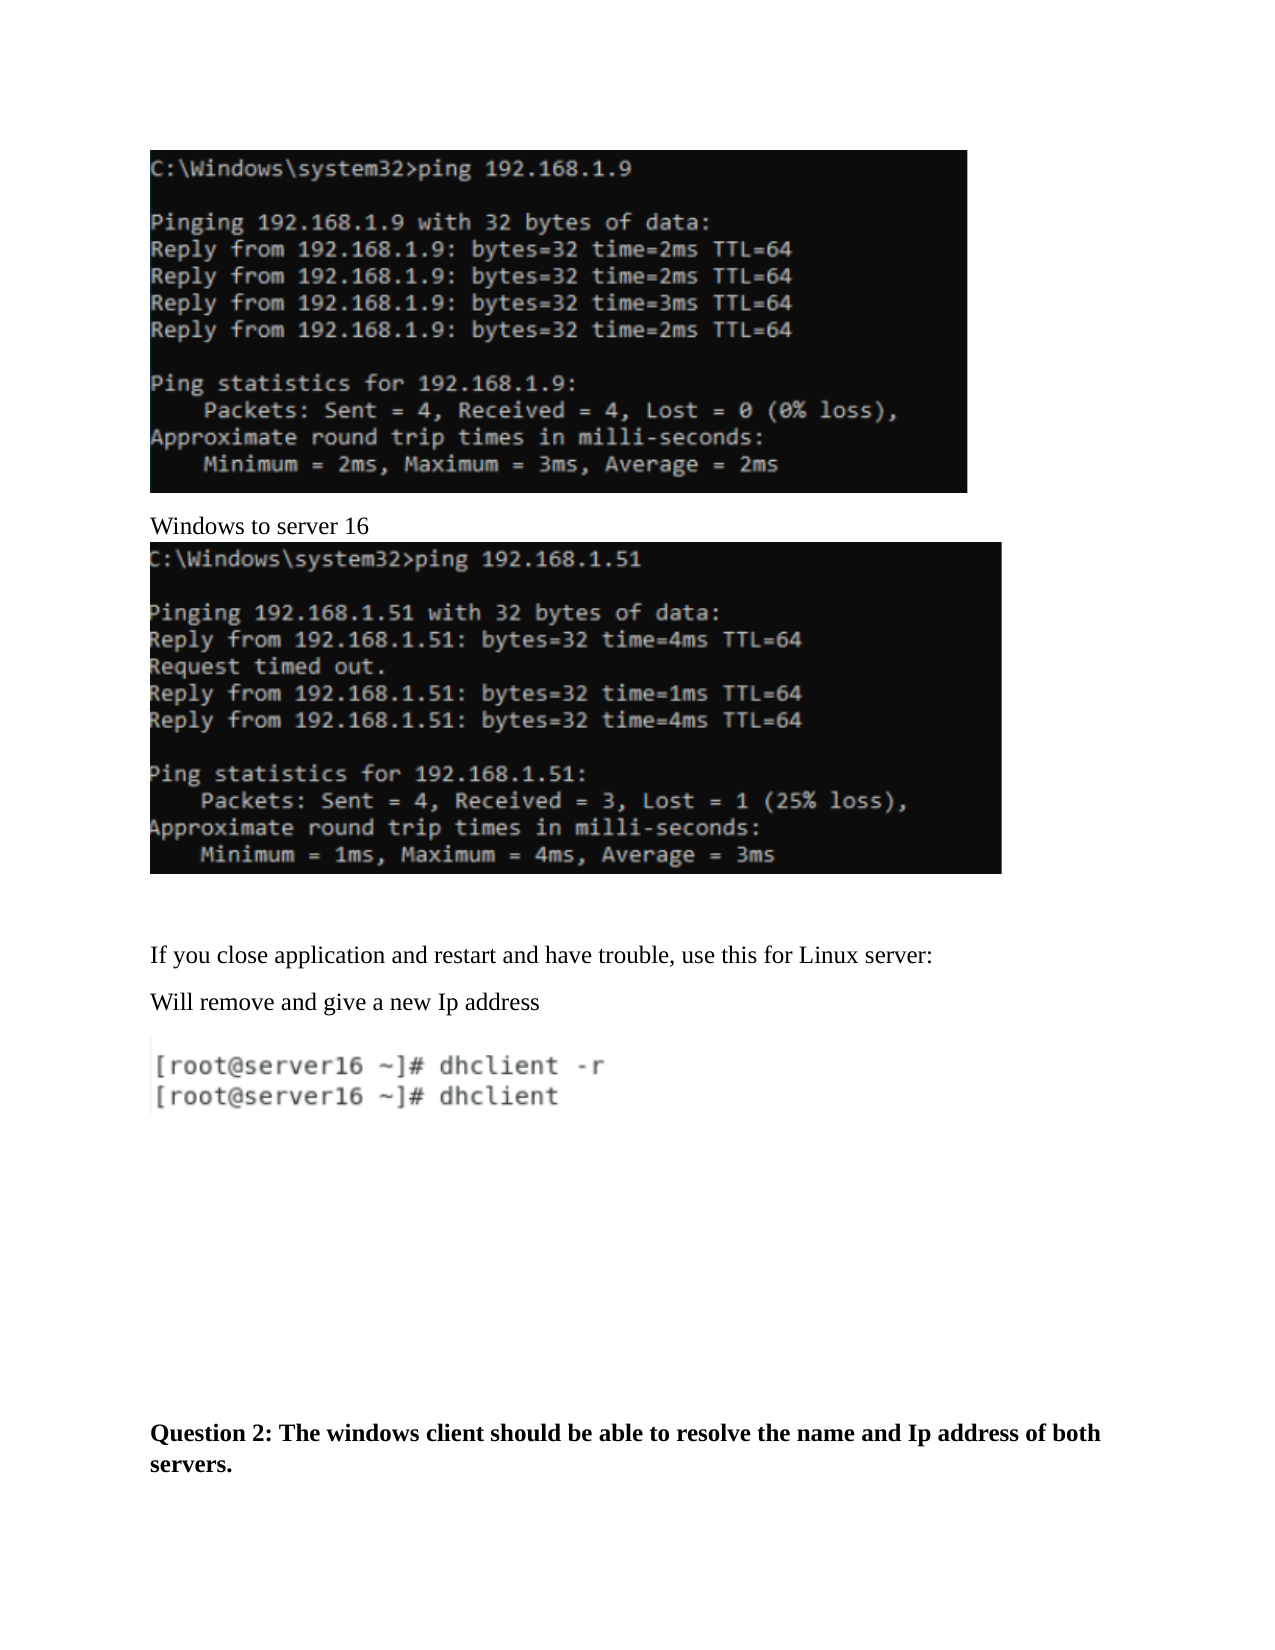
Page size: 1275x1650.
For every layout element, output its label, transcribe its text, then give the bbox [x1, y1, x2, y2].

text Question 2: The windows client should be able to resolve the name and Ip address of both servers. [150, 1418, 1125, 1478]
picture [150, 150, 968, 493]
picture [150, 1035, 646, 1114]
text Will remove and give a new Ip address [150, 987, 1125, 1016]
text If you close application and restart and have trouble, use this for Linux server: [150, 940, 1125, 968]
picture [150, 542, 1002, 874]
